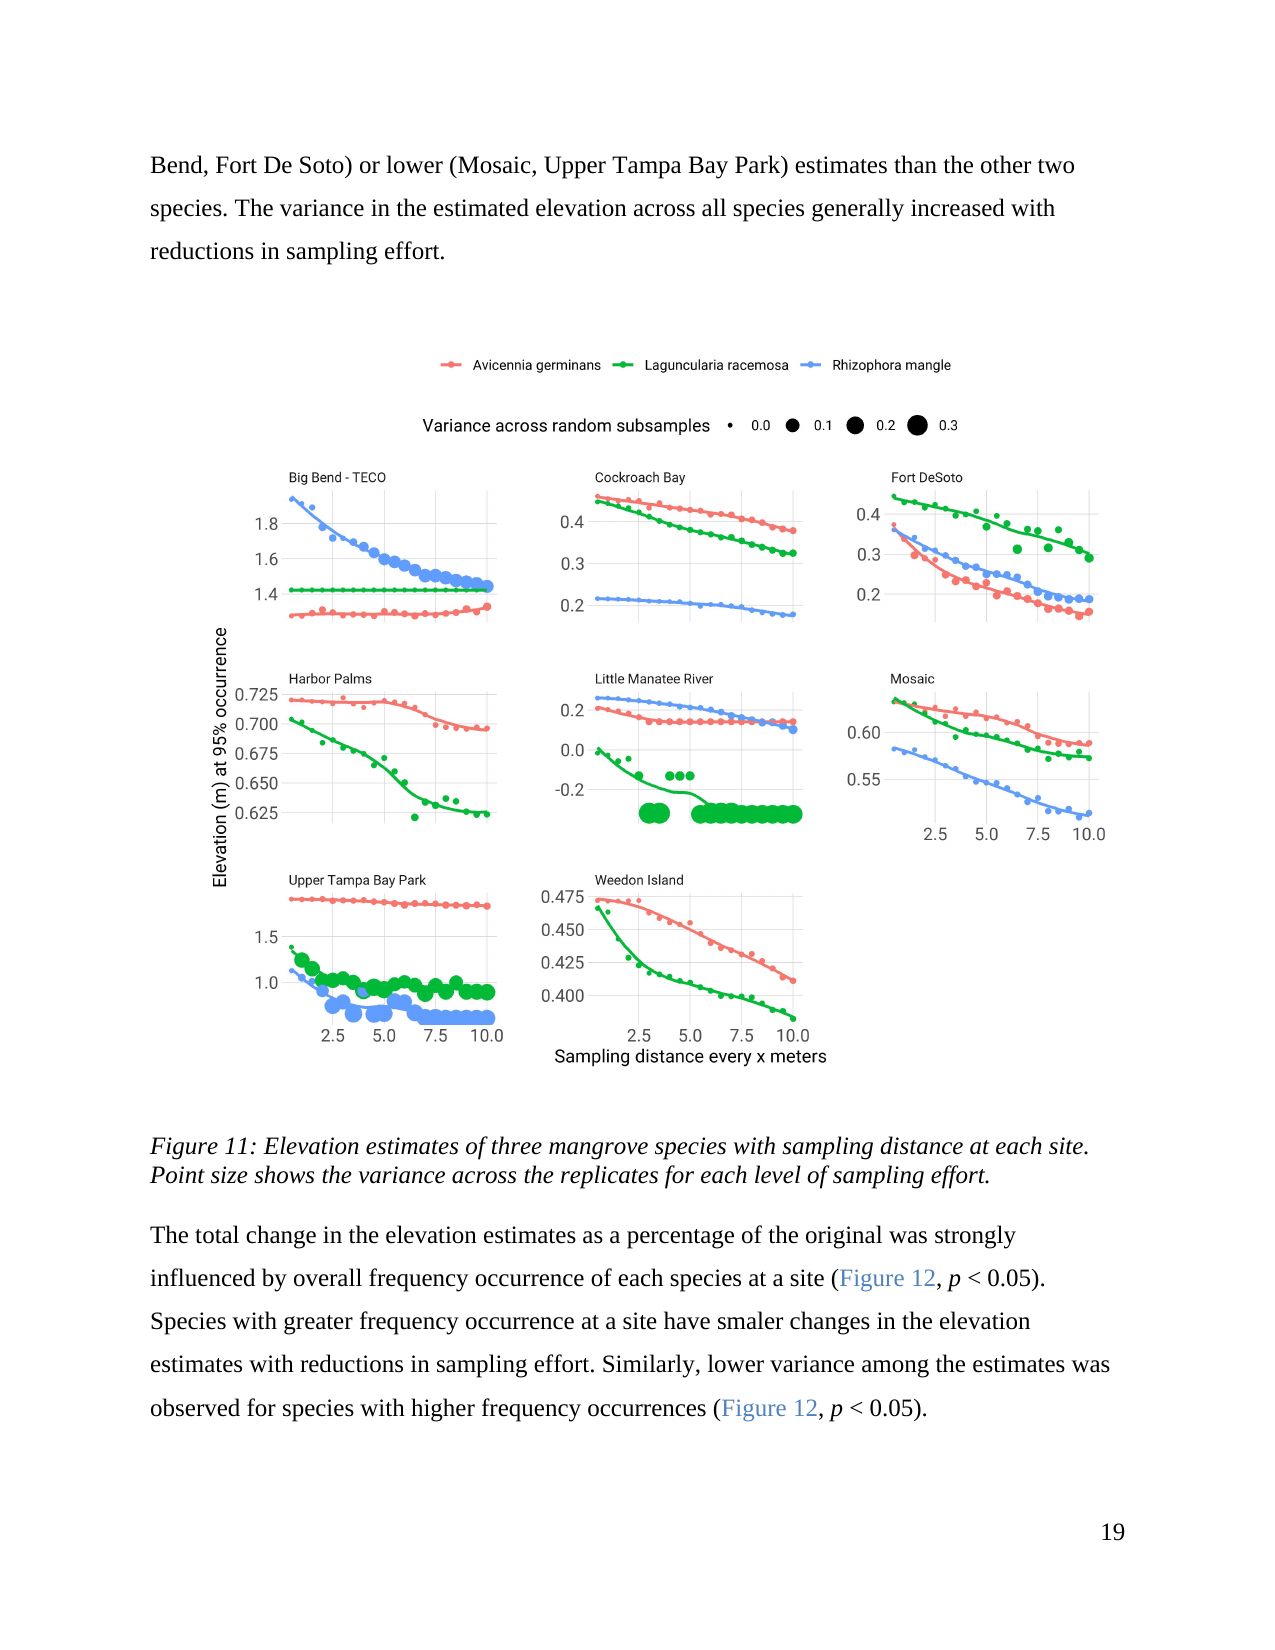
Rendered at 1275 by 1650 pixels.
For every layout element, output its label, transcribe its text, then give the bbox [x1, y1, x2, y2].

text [150, 150, 1125, 265]
picture [168, 298, 1114, 1111]
text The total change in the elevation estimates as a percentage of the original was strongly influenced by overall frequency occurrence of each species at a site (Figure 12, p < 0.05). Species with greater frequency occurrence at a site have smaler changes in the elevation estimates with reductions in sampling effort. Similarly, lower variance among the estimates was observed for species with higher frequency occurrences (Figure 12, p < 0.05). [150, 1220, 1125, 1421]
table_header Figure 11: Elevation estimates of three mangrove species with sampling distance at each site. Point size shows the variance across the replicates for each level of sampling effort. [139, 298, 1114, 1201]
